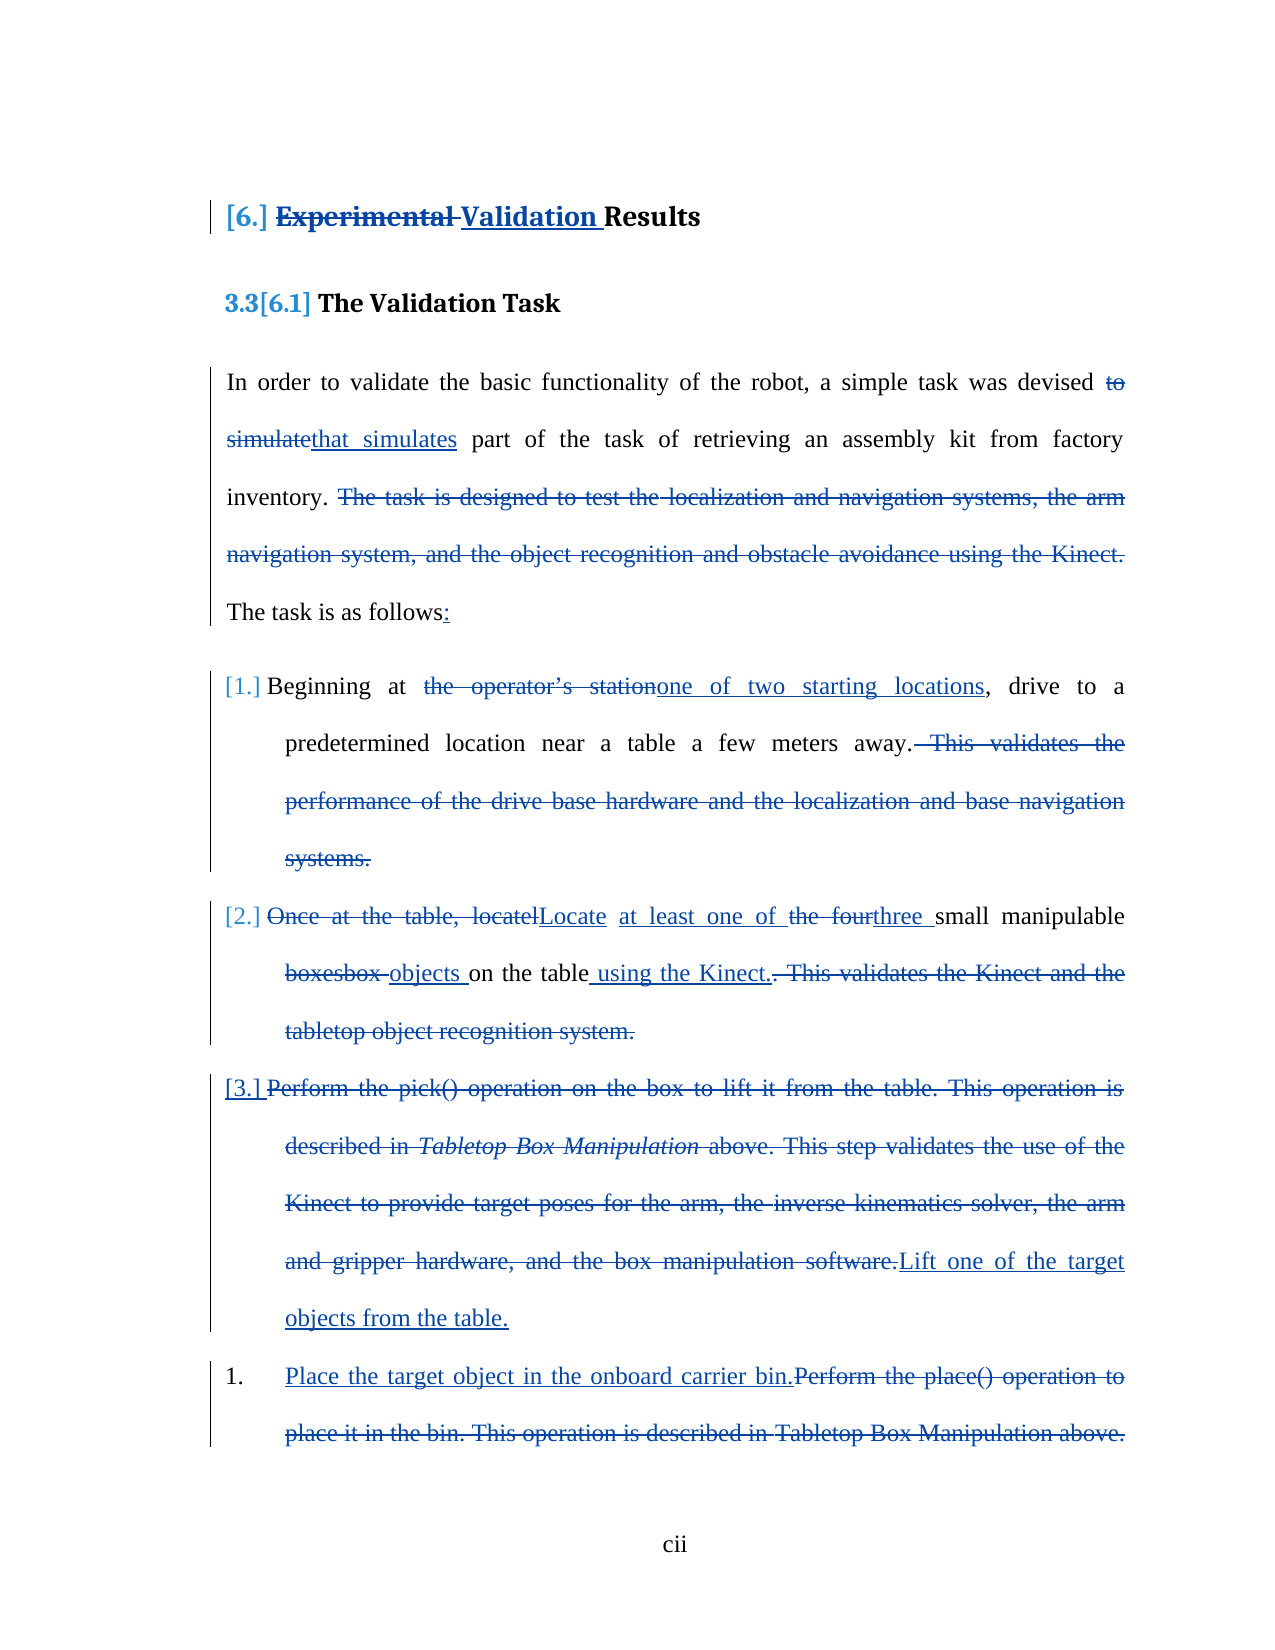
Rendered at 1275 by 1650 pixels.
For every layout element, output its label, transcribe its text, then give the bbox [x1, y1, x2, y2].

list Beginning at , drive to a predetermined location near a table a few meters away. [225, 671, 1125, 872]
subtitle The Validation Task [225, 288, 1125, 319]
subtitle Results [225, 200, 1125, 233]
text In order to validate the basic functionality of the robot, a simple task was devised part of the task of retrieving an assembly kit from factory inventory. The task is as follows [226, 367, 1125, 555]
list small manipulable on the table [225, 901, 1125, 1045]
text In order to validate the basic functionality of the robot, a simple task was devised part of the task of retrieving an assembly kit from factory inventory. The task is as follows [226, 556, 1125, 626]
